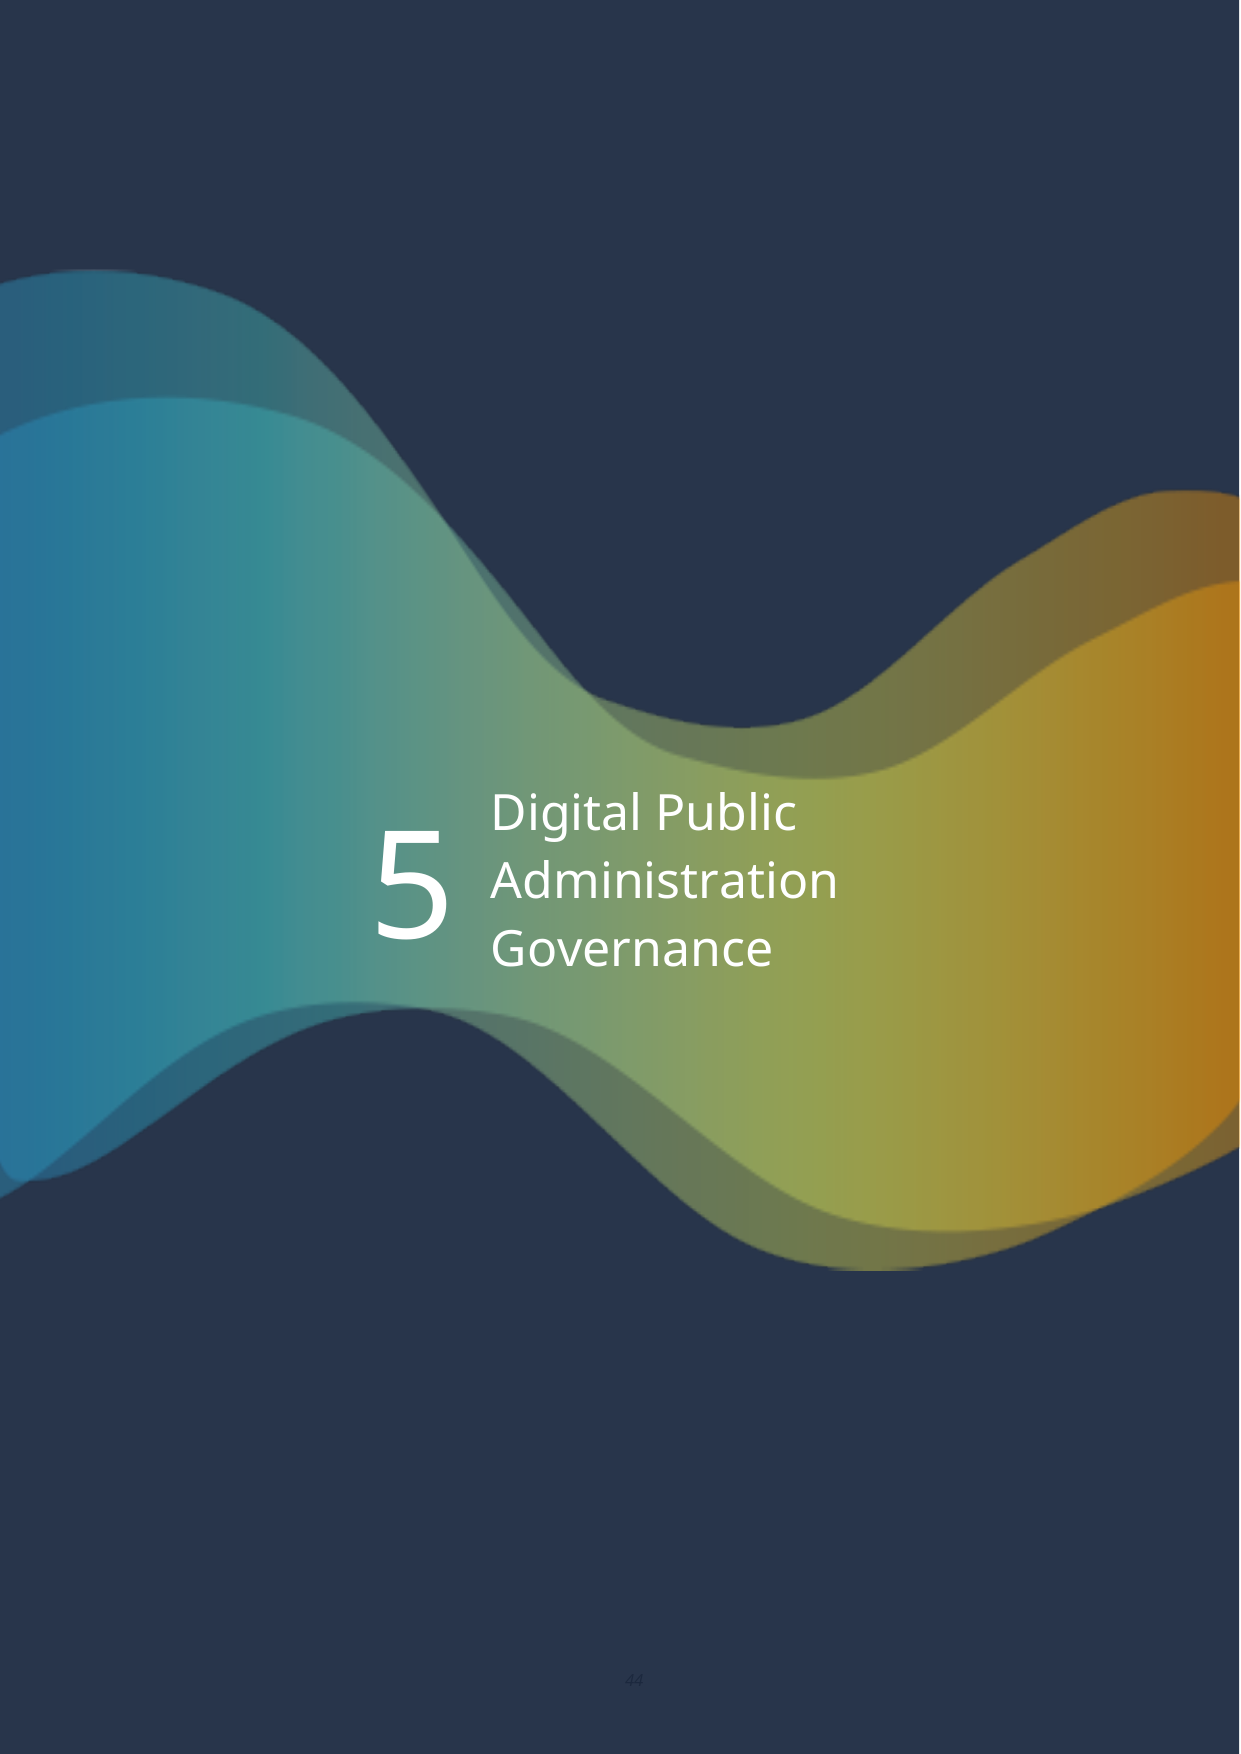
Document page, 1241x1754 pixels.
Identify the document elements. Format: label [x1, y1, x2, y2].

picture [0, 262, 1241, 1271]
